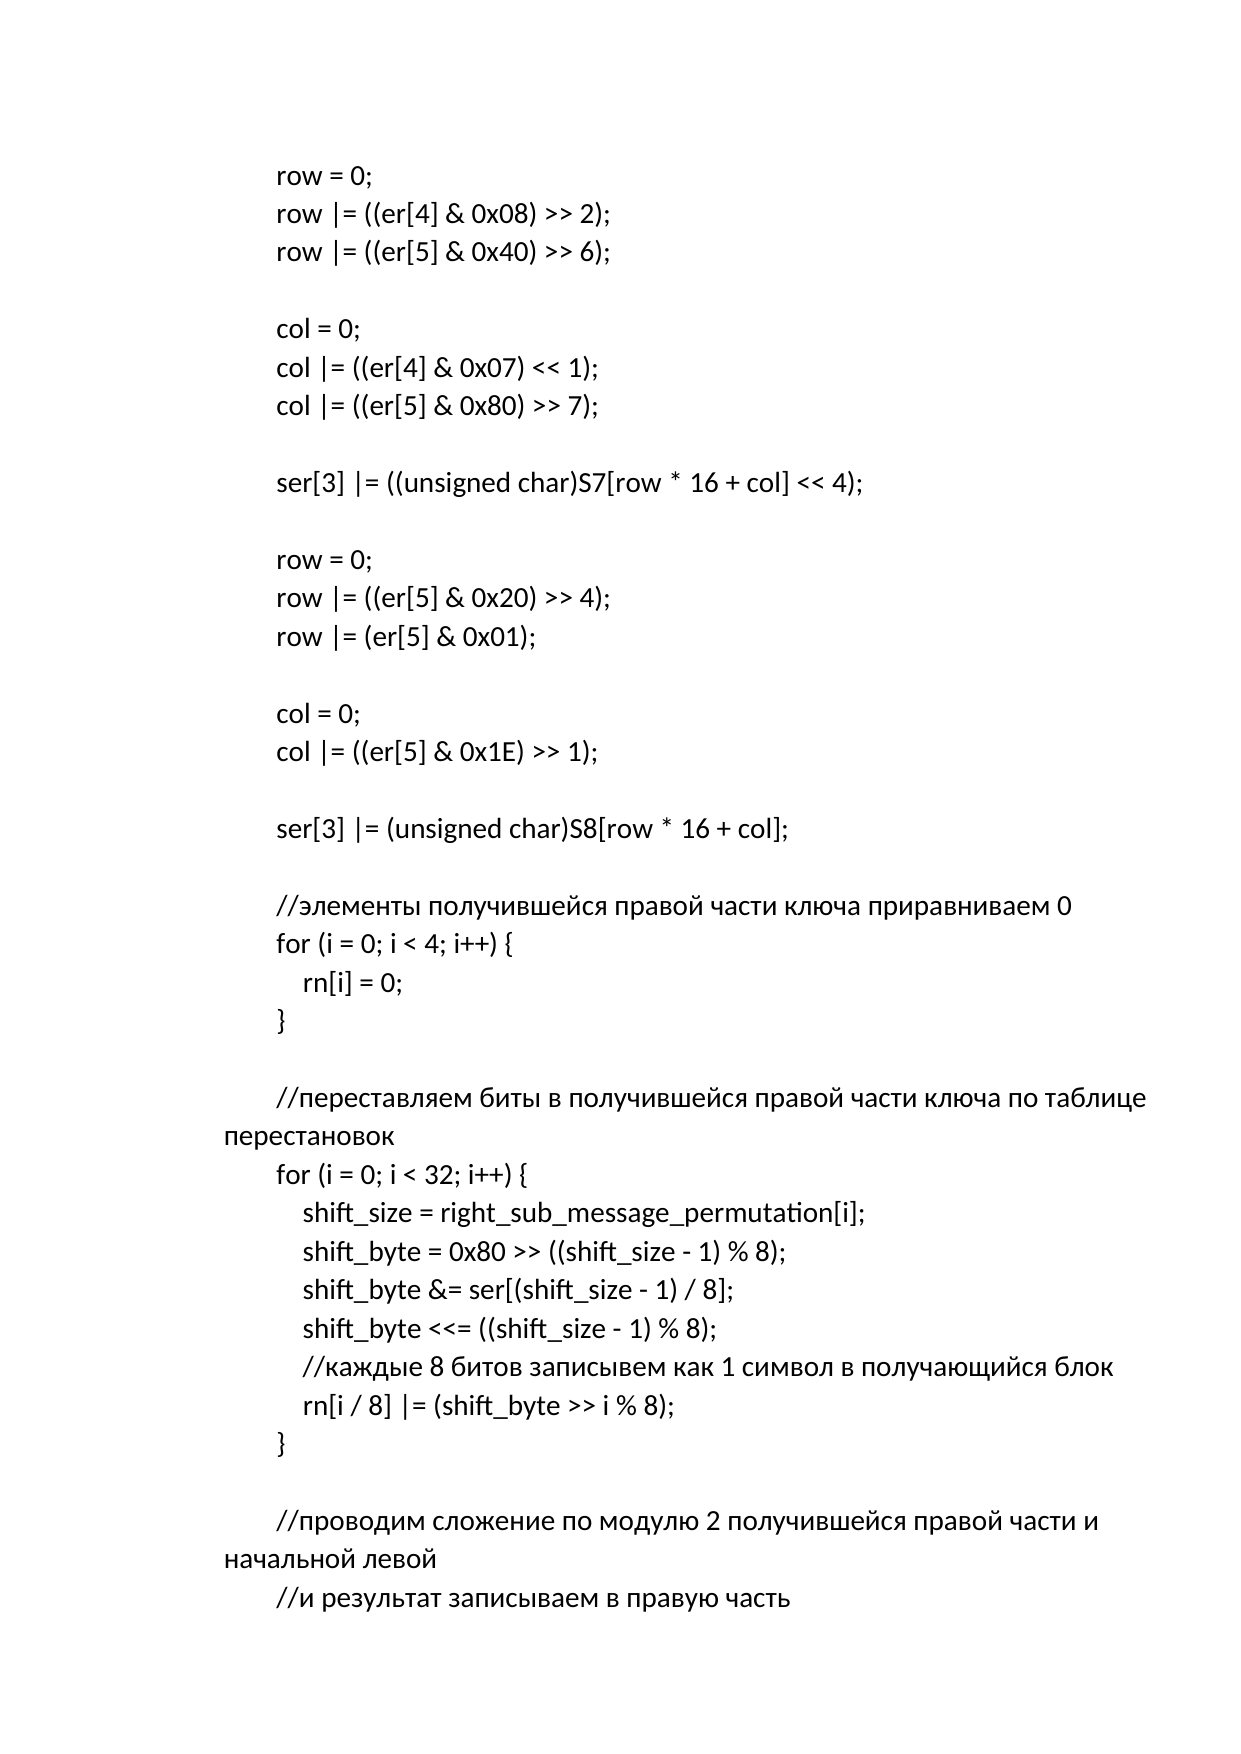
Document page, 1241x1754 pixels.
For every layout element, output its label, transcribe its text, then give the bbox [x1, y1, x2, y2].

list row |= ((er[5] & 0x20) >> 4); [223, 579, 1152, 615]
list for (i = 0; i < 32; i++) { [223, 1156, 1152, 1192]
list //элементы получившейся правой части ключа приравниваем 0 [223, 887, 1152, 922]
list for (i = 0; i < 4; i++) { [223, 925, 1152, 961]
list //проводим сложение по модулю 2 получившейся правой части и начальной левой [223, 1502, 1152, 1576]
list row |= (er[5] & 0x01); [223, 618, 1152, 653]
list ser[3] |= (unsigned char)S8[row * 16 + col]; [223, 810, 1152, 846]
list } [223, 1425, 1152, 1461]
list col |= ((er[5] & 0x1E) >> 1); [223, 733, 1152, 769]
list shift_byte = 0x80 >> ((shift_size - 1) % 8); [223, 1233, 1152, 1268]
list col = 0; [223, 310, 1152, 346]
list col |= ((er[4] & 0x07) << 1); [223, 349, 1152, 384]
list rn[i / 8] |= (shift_byte >> i % 8); [223, 1387, 1152, 1422]
list } [223, 1002, 1152, 1038]
list //каждые 8 битов записывем как 1 символ в получающийся блок [223, 1348, 1152, 1384]
list row = 0; [223, 541, 1152, 577]
list //переставляем биты в получившейся правой части ключа по таблице перестановок [223, 1079, 1152, 1153]
list shift_byte &= ser[(shift_size - 1) / 8]; [223, 1271, 1152, 1307]
list //и результат записываем в правую часть [223, 1579, 1152, 1614]
list col |= ((er[5] & 0x80) >> 7); [223, 387, 1152, 423]
list row |= ((er[4] & 0x08) >> 2); [223, 195, 1152, 231]
list rn[i] = 0; [223, 964, 1152, 999]
list col = 0; [223, 695, 1152, 730]
list ser[3] |= ((unsigned char)S7[row * 16 + col] << 4); [223, 464, 1152, 500]
list shift_size = right_sub_message_permutation[i]; [223, 1194, 1152, 1230]
list row = 0; [223, 157, 1152, 192]
list shift_byte <<= ((shift_size - 1) % 8); [223, 1310, 1152, 1345]
list row |= ((er[5] & 0x40) >> 6); [223, 233, 1152, 269]
